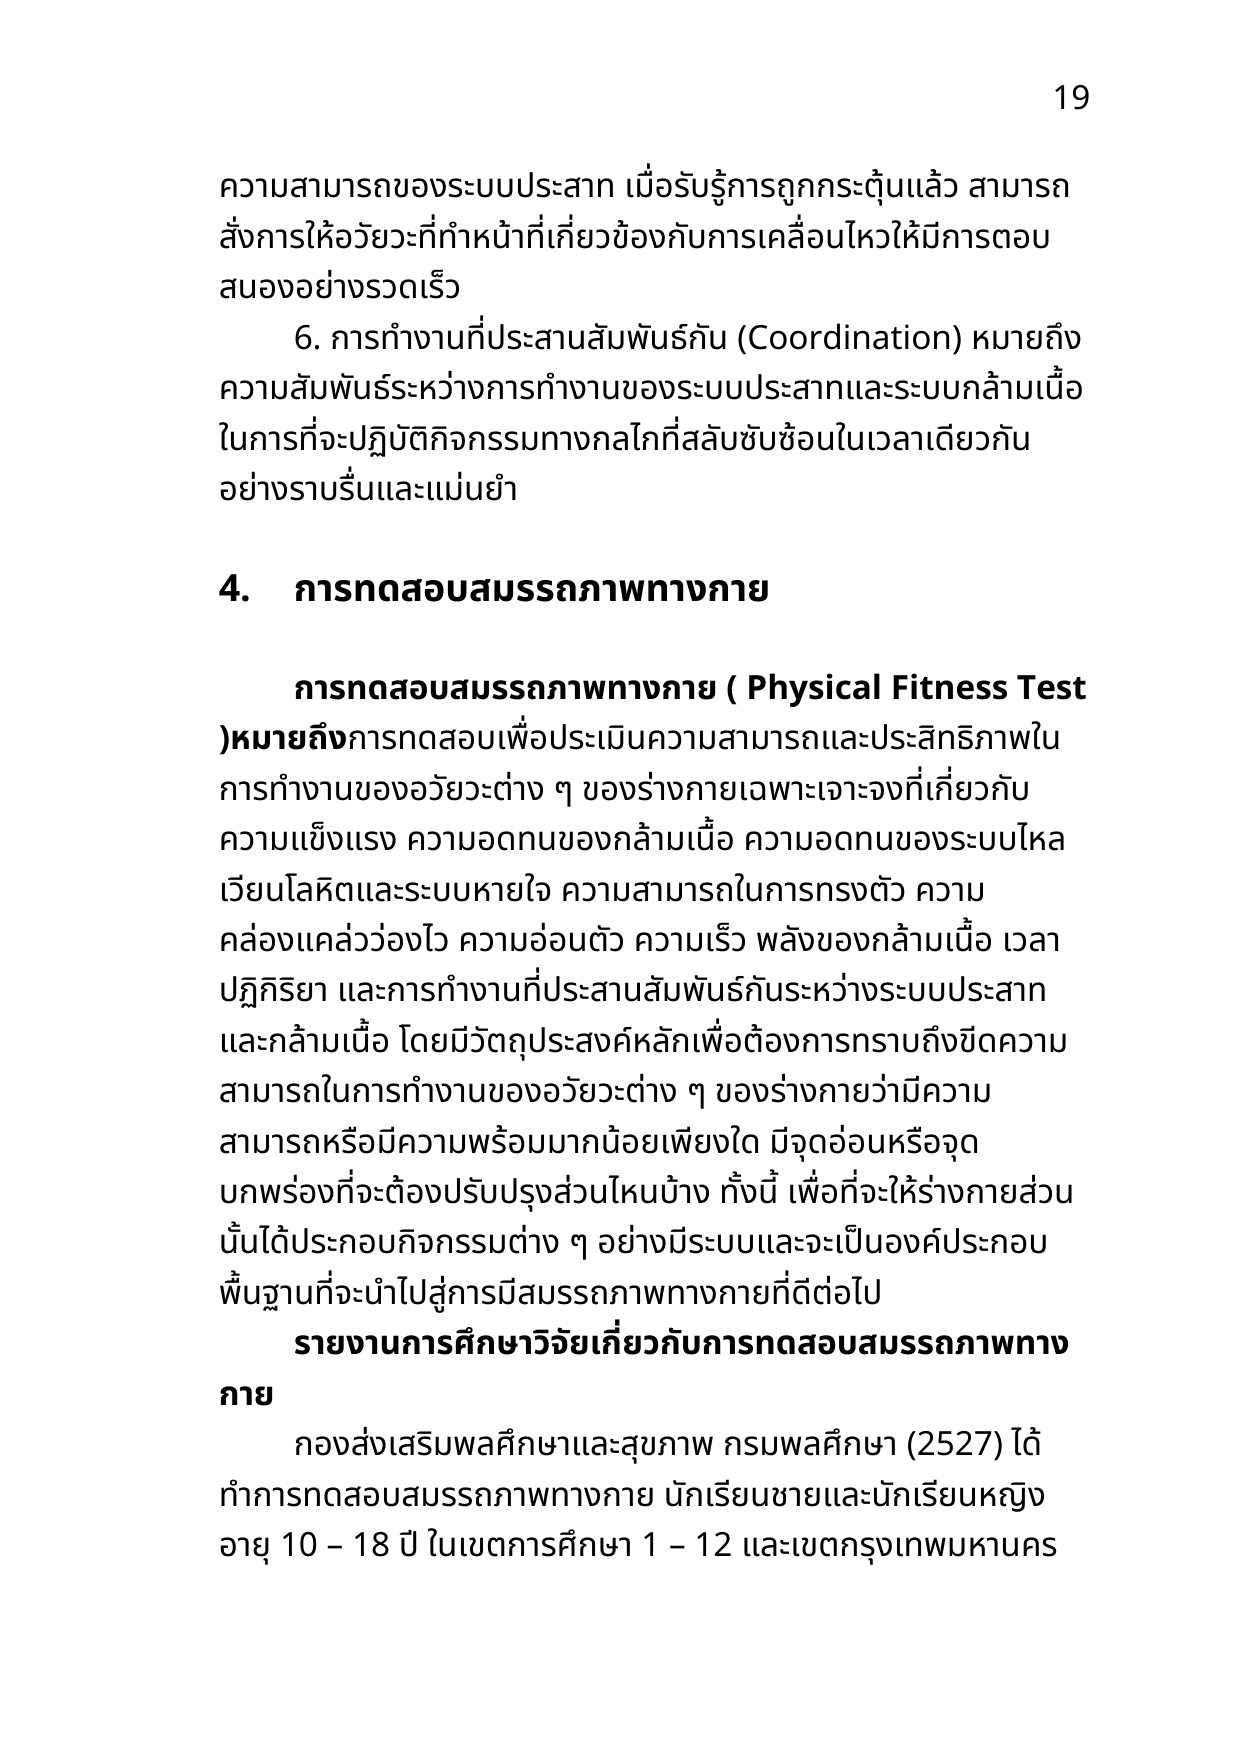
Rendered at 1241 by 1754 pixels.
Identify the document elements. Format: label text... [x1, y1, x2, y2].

text การทดสอบสมรรถภาพทางกาย ( Physical Fitness Test )หมายถึงการทดสอบเพื่อประเมินความสามารถและประสิทธิภาพในการทำงานของอวัยวะต่าง ๆ ของร่างกายเฉพาะเจาะจงที่เกี่ยวกับความแข็งแรง ความอดทนของกล้ามเนื้อ ความอดทนของระบบไหลเวียนโลหิตและระบบหายใจ ความสามารถในการทรงตัว ความคล่องแคล่วว่องไว ความอ่อนตัว ความเร็ว พลังของกล้ามเนื้อ เวลาปฏิกิริยา และการทำงานที่ประสานสัมพันธ์กันระหว่างระบบประสาทและกล้ามเนื้อ โดยมีวัตถุประสงค์หลักเพื่อต้องการทราบถึงขีดความสามารถในการทำงานของอวัยวะต่าง ๆ ของร่างกายว่ามีความสามารถหรือมีความพร้อมมากน้อยเพียงใด มีจุดอ่อนหรือจุดบกพร่องที่จะต้องปรับปรุงส่วนไหนบ้าง ทั้งนี้ เพื่อที่จะให้ร่างกายส่วนนั้นได้ประกอบกิจกรรมต่าง ๆ อย่างมีระบบและจะเป็นองค์ประกอบพื้นฐานที่จะนำไปสู่การมีสมรรถภาพทางกายที่ดีต่อไป [218, 663, 1090, 1319]
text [218, 1420, 1090, 1572]
list การทดสอบสมรรถภาพทางกาย [218, 561, 1090, 618]
text 6. การทำงานที่ประสานสัมพันธ์กัน (Coordination) หมายถึง ความสัมพันธ์ระหว่างการทำงานของระบบประสาทและระบบกล้ามเนื้อ ในการที่จะปฏิบัติกิจกรรมทางกลไกที่สลับซับซ้อนในเวลาเดียวกันอย่างราบรื่นและแม่นยำ [218, 314, 1090, 516]
text รายงานการศึกษาวิจัยเกี่ยวกับการทดสอบสมรรถภาพทางกาย [218, 1319, 1090, 1420]
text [218, 162, 1090, 314]
